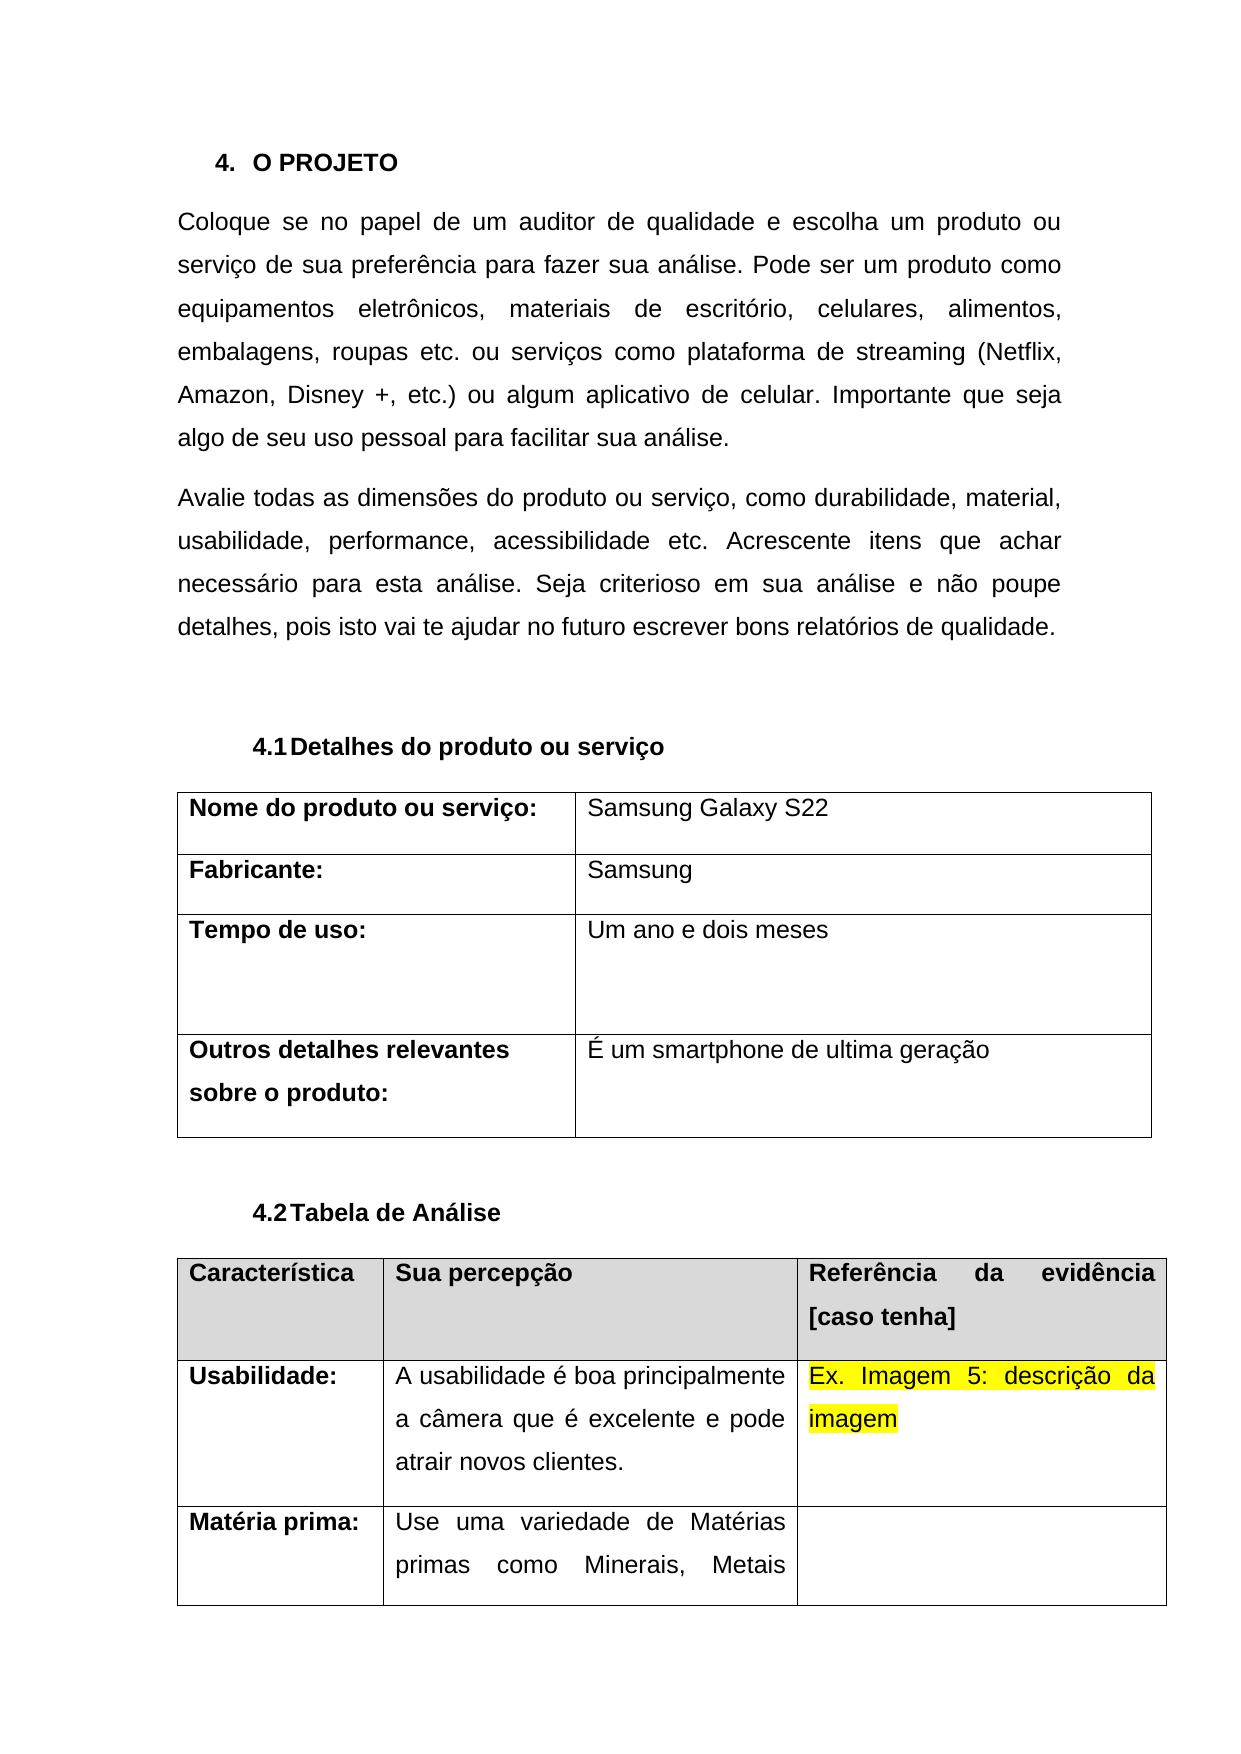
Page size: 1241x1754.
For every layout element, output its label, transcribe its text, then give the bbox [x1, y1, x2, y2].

table_header Característica [178, 1259, 383, 1360]
table_cell Samsung [576, 855, 1151, 913]
table_header Referência da evidência [caso tenha] [798, 1259, 1166, 1360]
table_cell Fabricante: [178, 855, 575, 913]
table_cell Ex. Imagem 5: descrição da imagem [798, 1361, 1166, 1506]
text Avalie todas as dimensões do produto ou serviço, como durabilidade, material, usabilidade, performance, acessibilidade etc. Acrescente itens que achar necessário para esta análise. Seja criterioso em sua análise e não poupe detalhes, pois isto vai te ajudar no futuro escrever bons relatórios de qualidade. [177, 483, 1063, 641]
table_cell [384, 1507, 797, 1605]
table_cell A usabilidade é boa principalmente a câmera que é excelente e pode atrair novos clientes. [384, 1361, 797, 1506]
subtitle O PROJETO [215, 148, 1063, 176]
table_cell Usabilidade: [178, 1361, 383, 1506]
subtitle Tabela de Análise [252, 1198, 1063, 1226]
table_header Samsung Galaxy S22 [576, 793, 1151, 854]
table_cell É um smartphone de ultima geração [576, 1035, 1151, 1137]
table_cell Outros detalhes relevantes sobre o produto: [178, 1035, 575, 1137]
table_header Nome do produto ou serviço: [178, 793, 575, 854]
table_header Sua percepção [384, 1259, 797, 1360]
table_cell Um ano e dois meses [576, 915, 1151, 1034]
text Coloque se no papel de um auditor de qualidade e escolha um produto ou serviço de sua preferência para fazer sua análise. Pode ser um produto como equipamentos eletrônicos, materiais de escritório, celulares, alimentos, embalagens, roupas etc. ou serviços como plataforma de streaming (Netflix, Amazon, Disney +, etc.) ou algum aplicativo de celular. Importante que seja algo de seu uso pessoal para facilitar sua análise. [177, 207, 1063, 452]
table_cell Matéria prima: [178, 1507, 383, 1605]
subtitle Detalhes do produto ou serviço [252, 732, 1063, 761]
table_cell [798, 1507, 1166, 1605]
table_cell Tempo de uso: [178, 915, 575, 1034]
